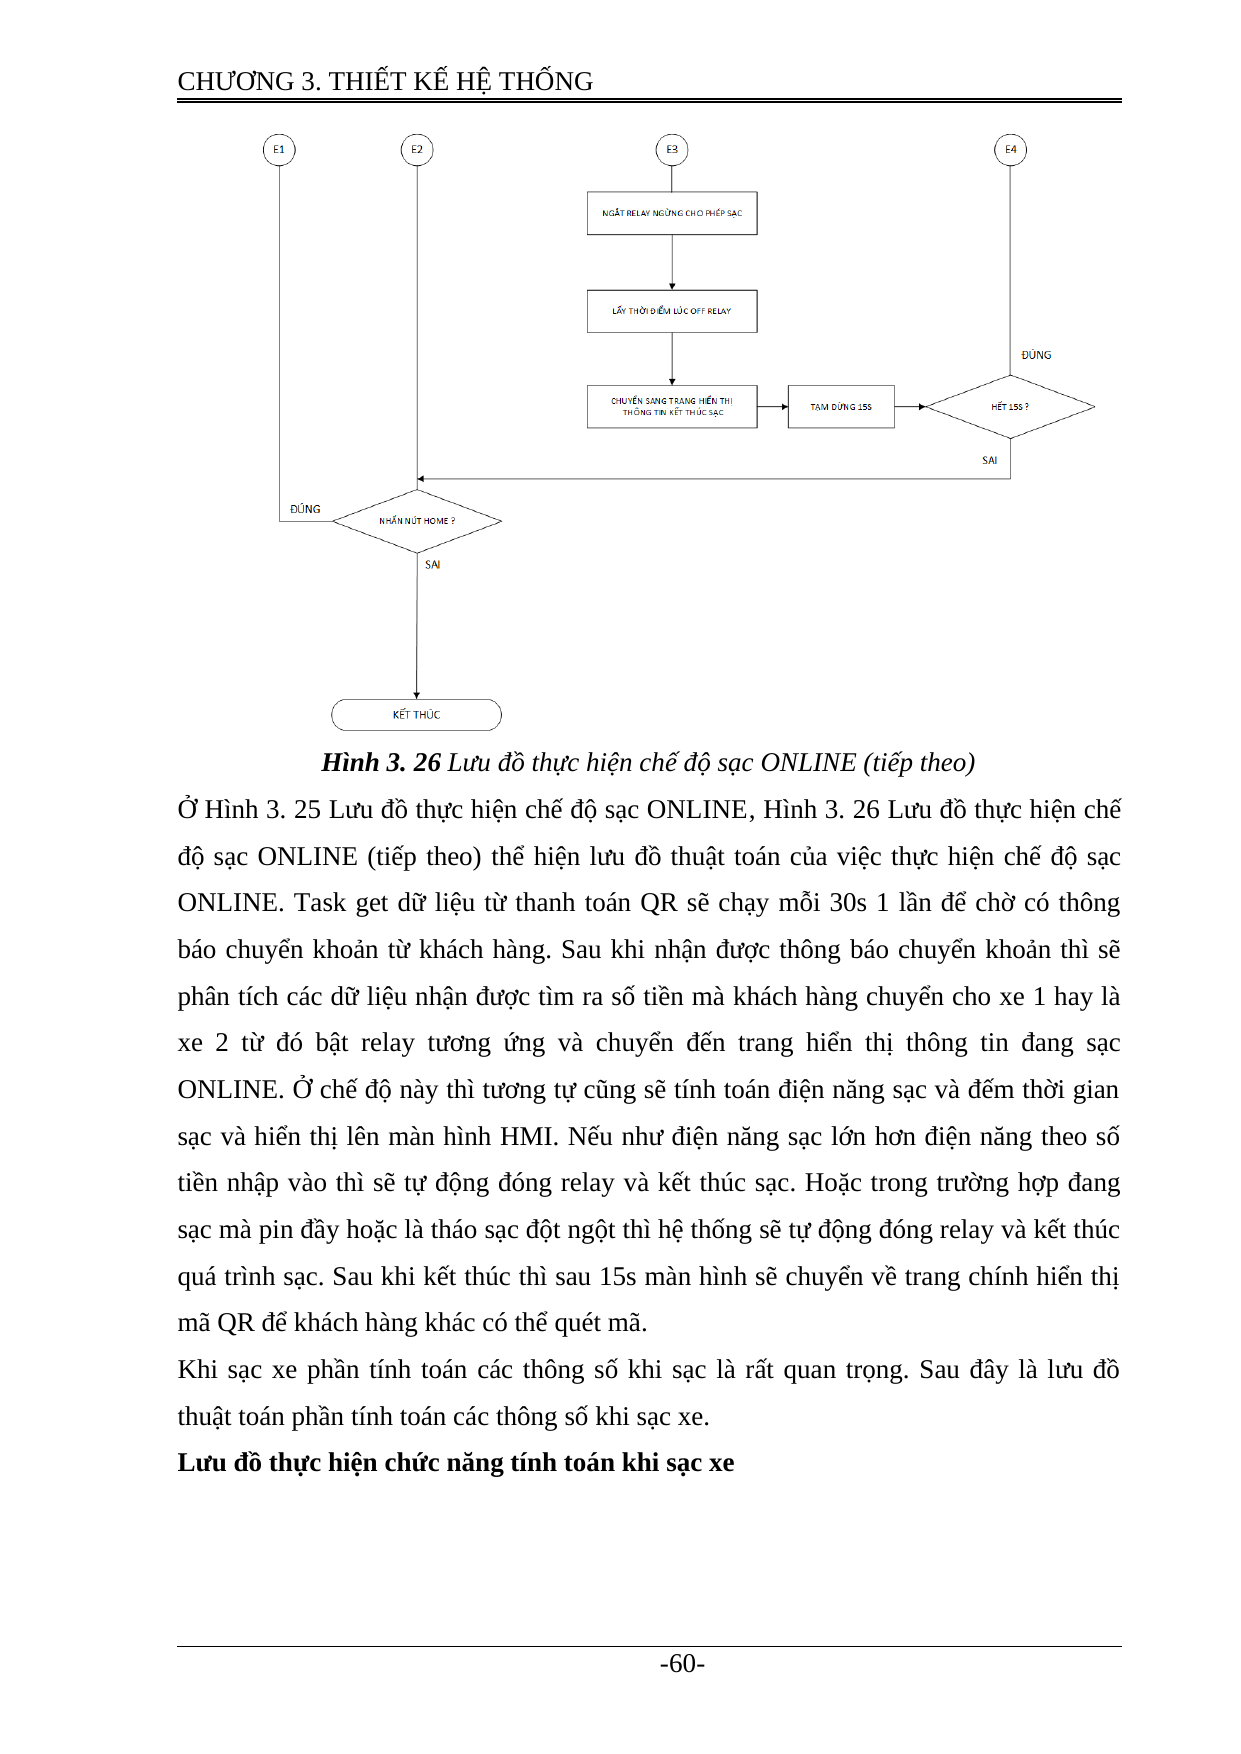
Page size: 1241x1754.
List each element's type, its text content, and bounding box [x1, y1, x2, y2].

picture [262, 134, 1096, 731]
text Ở Hình 3. 25, Hình 3. 26 thể hiện lưu đồ thuật toán của việc thực hiện chế độ sạc ONLINE. Task get dữ liệu từ thanh toán QR sẽ chạy mỗi 30s 1 lần để chờ có thông báo chuyển khoản từ khách hàng. Sau khi nhận được thông báo chuyển khoản thì sẽ phân tích các dữ liệu nhận được tìm ra số tiền mà khách hàng chuyển cho xe 1 hay là xe 2 từ đó bật relay tương ứng và chuyển đến trang hiển thị thông tin đang sạc ONLINE. Ở chế độ này thì tương tự cũng sẽ tính toán điện năng sạc và đếm thời gian sạc và hiển thị lên màn hình HMI. Nếu như điện năng sạc lớn hơn điện năng theo số tiền nhập vào thì sẽ tự động đóng relay và kết thúc sạc. Hoặc trong trường hợp đang sạc mà pin đầy hoặc là tháo sạc đột ngột thì hệ thống sẽ tự động đóng relay và kết thúc quá trình sạc. Sau khi kết thúc thì sau 15s màn hình sẽ chuyển về trang chính hiển thị mã QR để khách hàng khác có thể quét mã. [177, 793, 1122, 1338]
text Hình 3. 26 Lưu đồ thực hiện chế độ sạc ONLINE (tiếp theo) [177, 746, 1122, 778]
text Lưu đồ thực hiện chức năng tính toán khi sạc xe [177, 1446, 1122, 1478]
text Khi sạc xe phần tính toán các thông số khi sạc là rất quan trọng. Sau đây là lưu đồ thuật toán phần tính toán các thông số khi sạc xe. [177, 1353, 1122, 1431]
